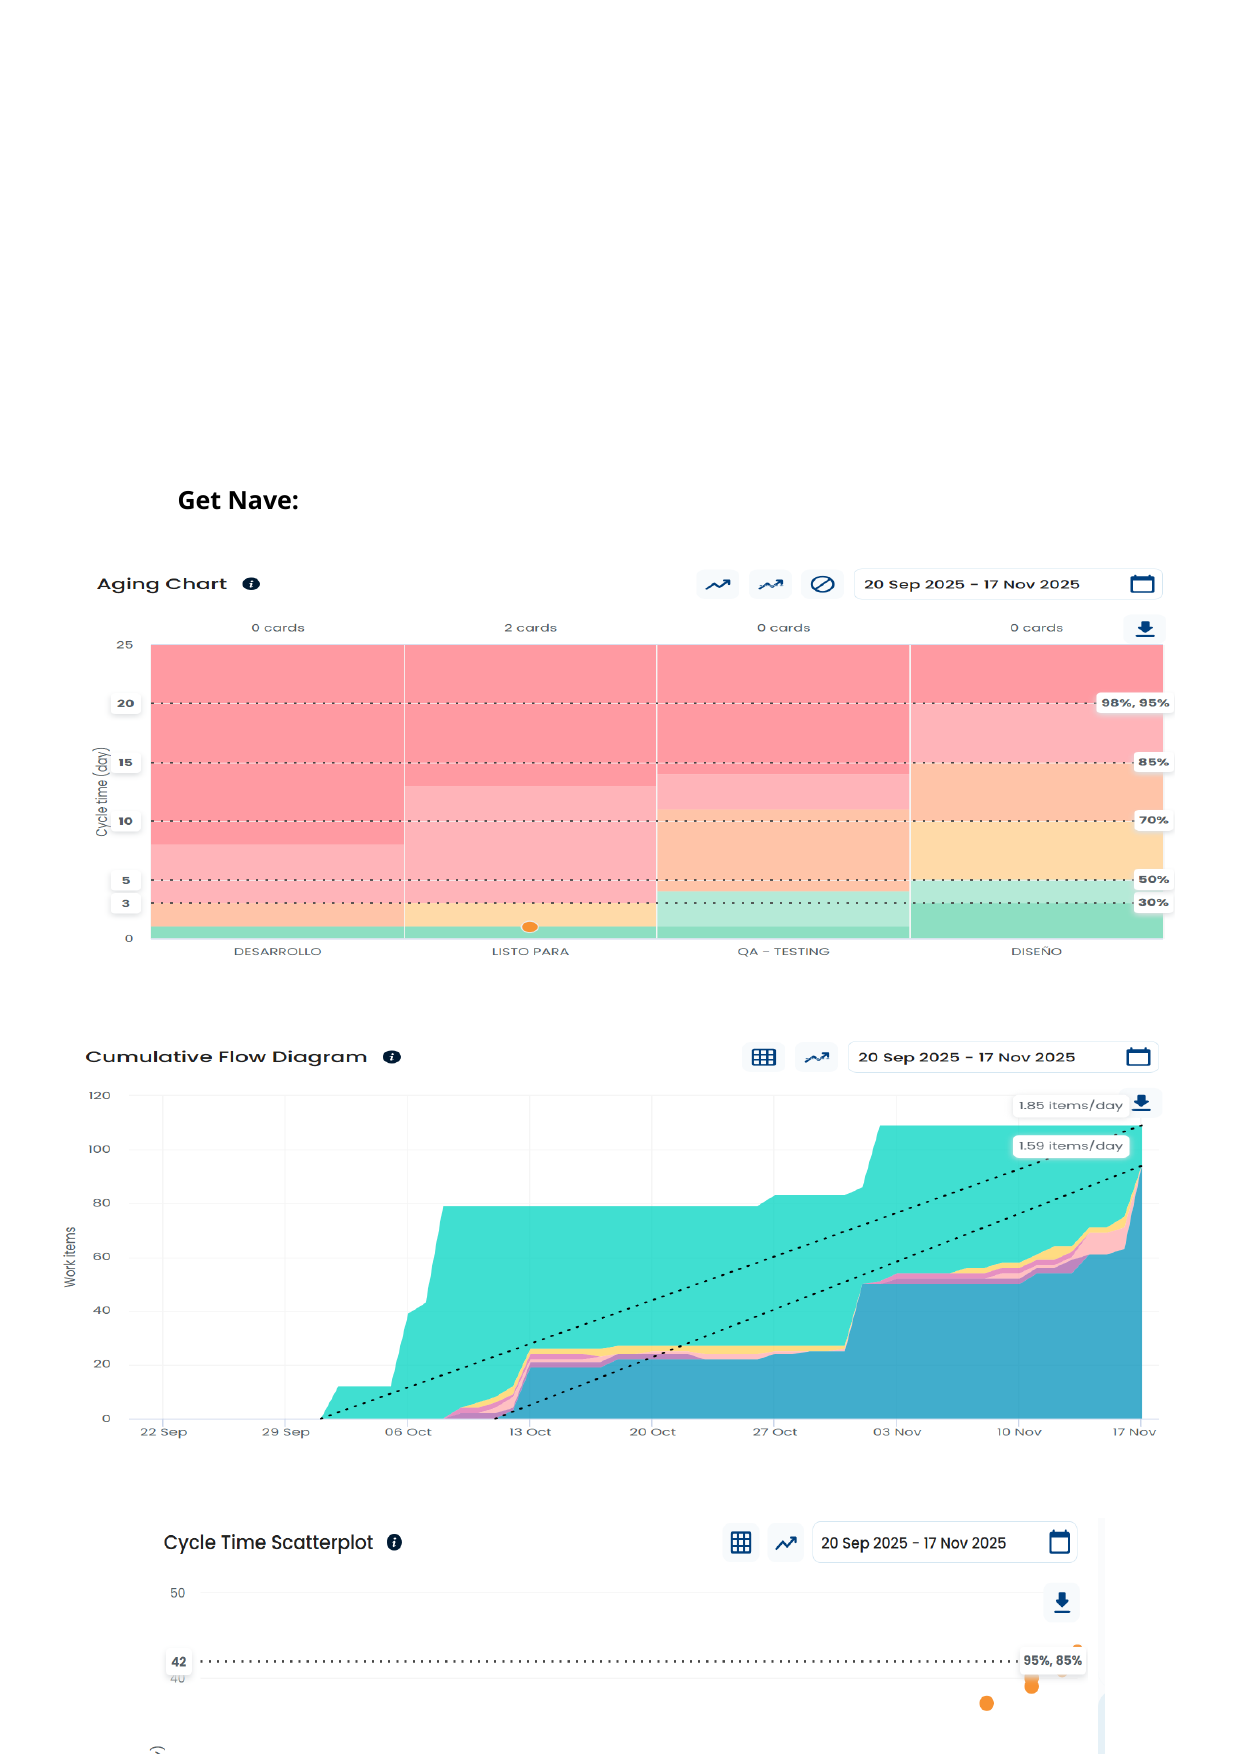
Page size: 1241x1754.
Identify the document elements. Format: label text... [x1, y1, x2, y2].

picture [135, 1518, 1105, 1754]
picture [81, 562, 1181, 973]
picture [62, 1039, 1178, 1451]
text Get Nave: [177, 483, 1063, 517]
